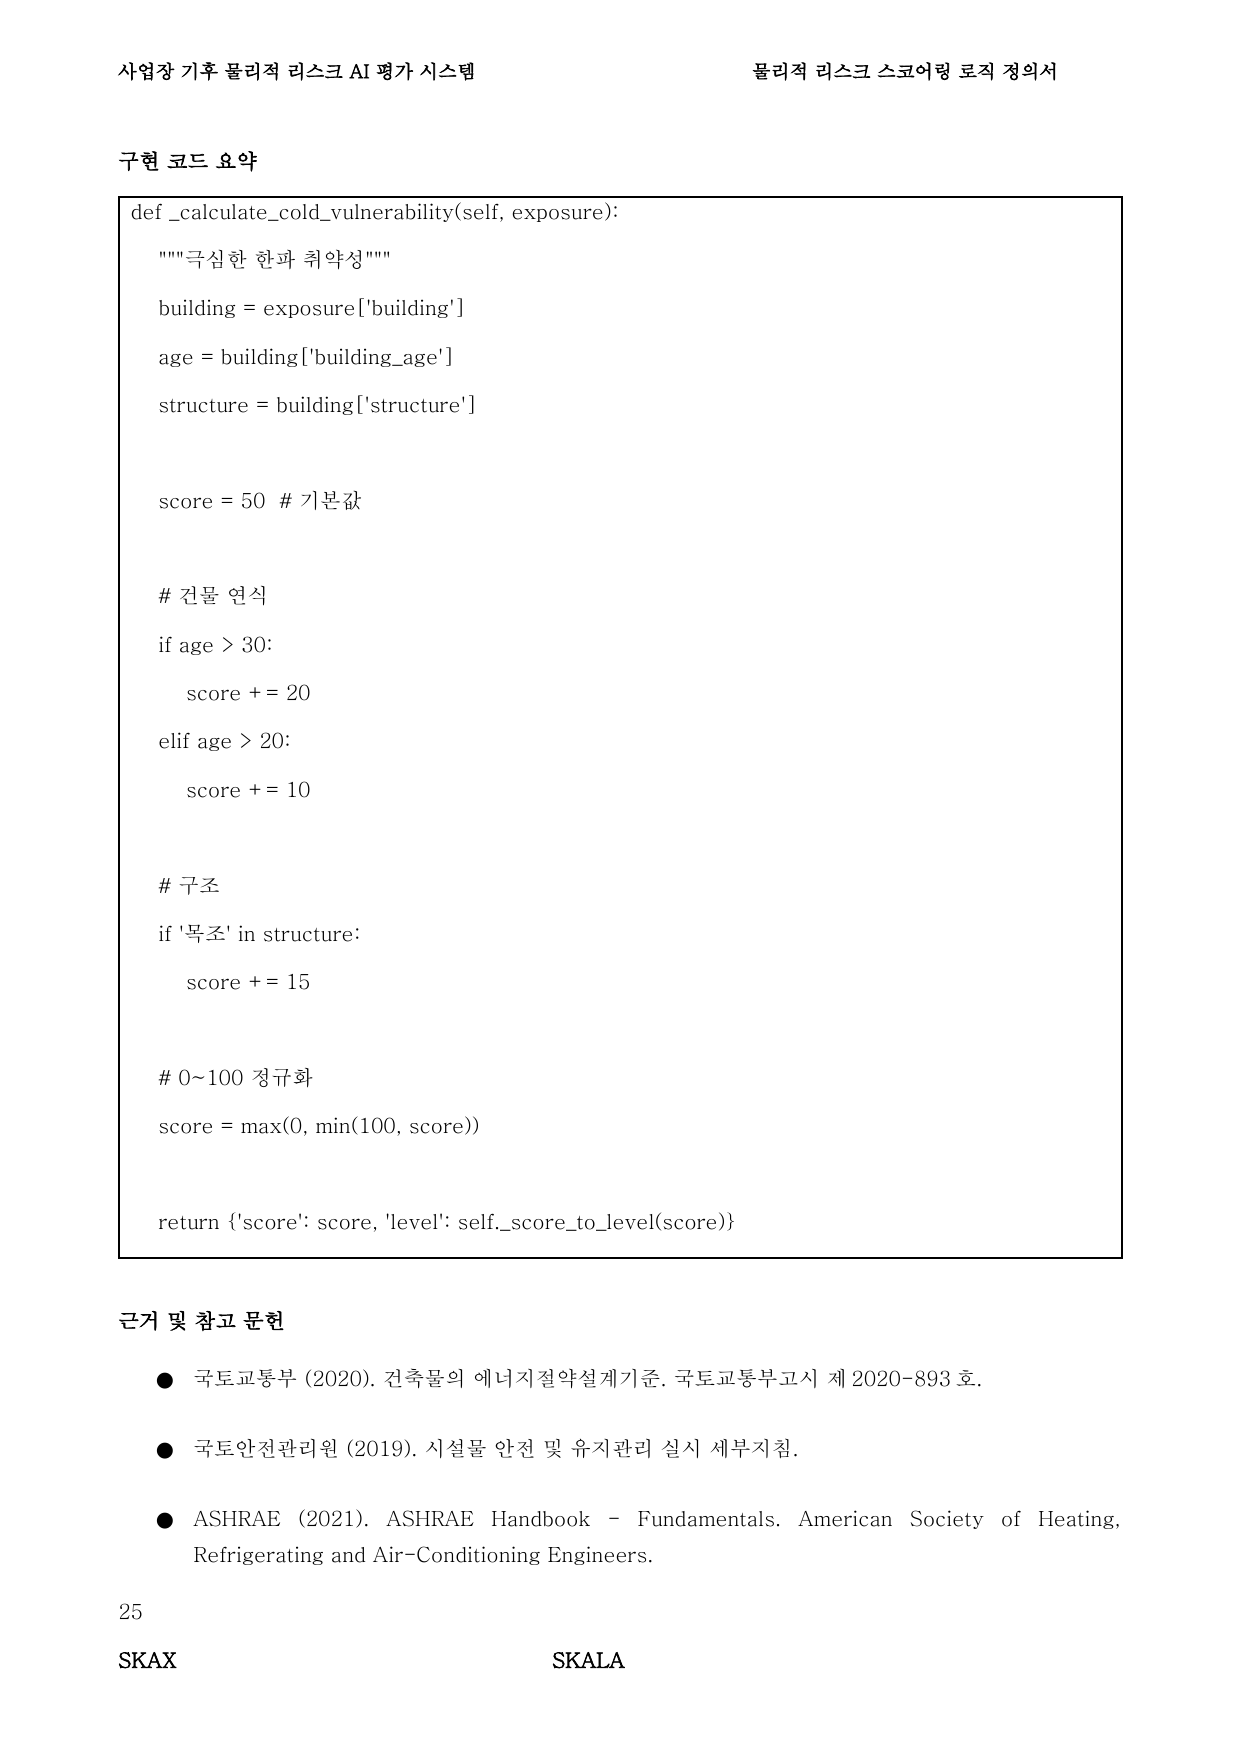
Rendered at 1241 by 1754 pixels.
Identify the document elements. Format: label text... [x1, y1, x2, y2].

list 국토안전관리원 (2019). 시설물 안전 및 유지관리 실시 세부지침. [156, 1425, 1122, 1468]
text 근거 및 참고 문헌 [118, 1307, 1122, 1331]
table_header def _calculate_cold_vulnerability(self, exposure): """극심한 한파 취약성""" building = exposure['building'] age = building['building_age'] structure = building['structure'] score = 50 # 기본값 # 건물 연식 if age > 30: score += 20 elif age > 20: score += 10 # 구조 if '목조' in structure: score += 15 # 0~100 정규화 score = max(0, min(100, score)) return {'score': score, 'level': self._score_to_level(score)} [120, 198, 1121, 1257]
text 구현 코드 요약 [118, 148, 1122, 172]
list ASHRAE (2021). ASHRAE Handbook - Fundamentals. American Society of Heating, Refrigerating and Air-Conditioning Engineers. [156, 1495, 1122, 1566]
list 국토교통부 (2020). 건축물의 에너지절약설계기준. 국토교통부고시 제2020-893호. [156, 1356, 1122, 1398]
